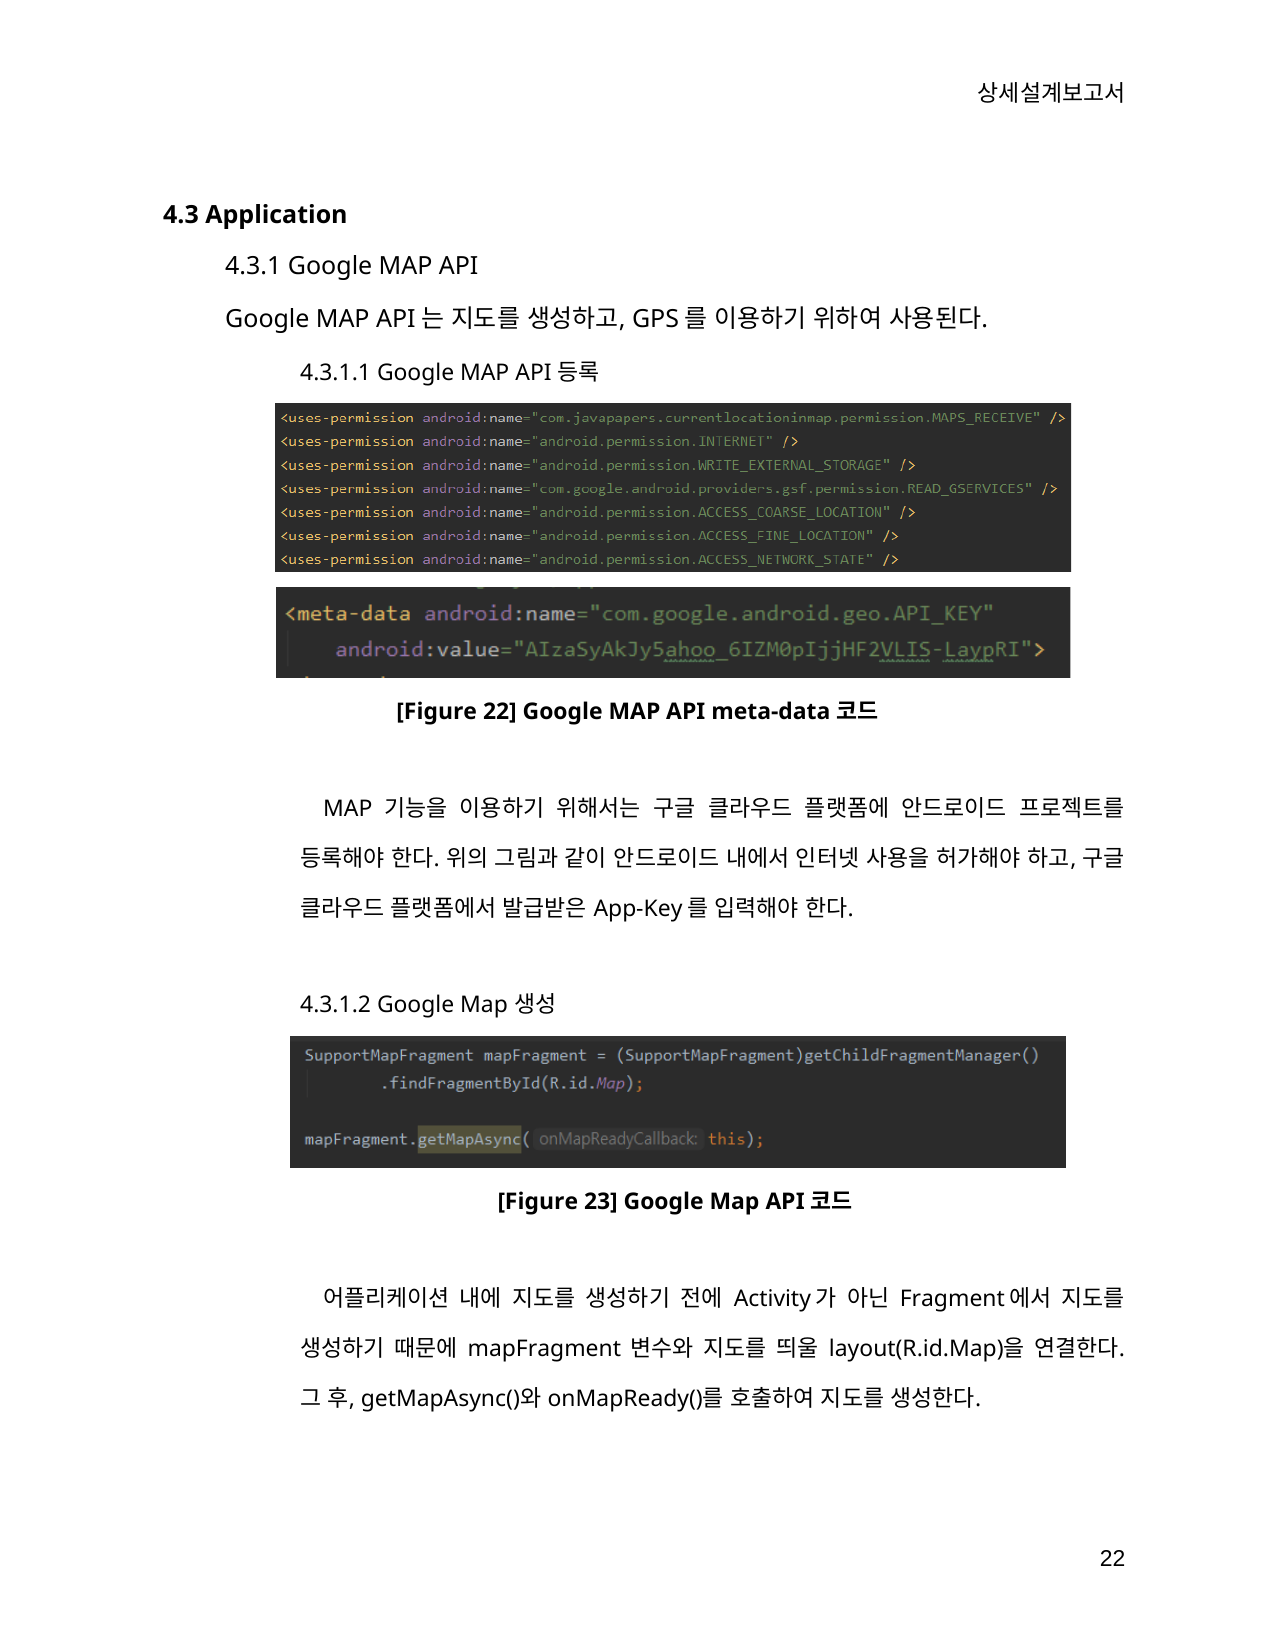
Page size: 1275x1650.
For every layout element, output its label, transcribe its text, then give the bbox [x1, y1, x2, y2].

text 어플리케이션 내에 지도를 생성하기 전에 Activity가 아닌 Fragment에서 지도를 생성하기 때문에 mapFragment 변수와 지도를 띄울 layout(R.id.Map)을 연결한다. 그 후, getMapAsync()와 onMapReady()를 호출하여 지도를 생성한다. [300, 1280, 1125, 1413]
text 4.3.1.1 Google MAP API 등록 [150, 353, 1125, 387]
picture [275, 403, 1072, 572]
text 4.3 Application [150, 197, 1125, 231]
text 4.3.1 Google MAP API [150, 248, 1125, 282]
text [Figure 23] Google Map API 코드 [225, 1183, 1125, 1217]
text MAP 기능을 이용하기 위해서는 구글 클라우드 플랫폼에 안드로이드 프로젝트를 등록해야 한다. 위의 그림과 같이 안드로이드 내에서 인터넷 사용을 허가해야 하고, 구글 클라우드 플랫폼에서 발급받은 App-Key를 입력해야 한다. [300, 790, 1125, 923]
picture [290, 1036, 1066, 1168]
text 4.3.1.2 Google Map 생성 [300, 986, 1125, 1020]
text [Figure 22] Google MAP API meta-data 코드 [150, 693, 1125, 726]
text Google MAP API는 지도를 생성하고, GPS를 이용하기 위하여 사용된다. [150, 299, 1125, 335]
picture [276, 587, 1071, 678]
